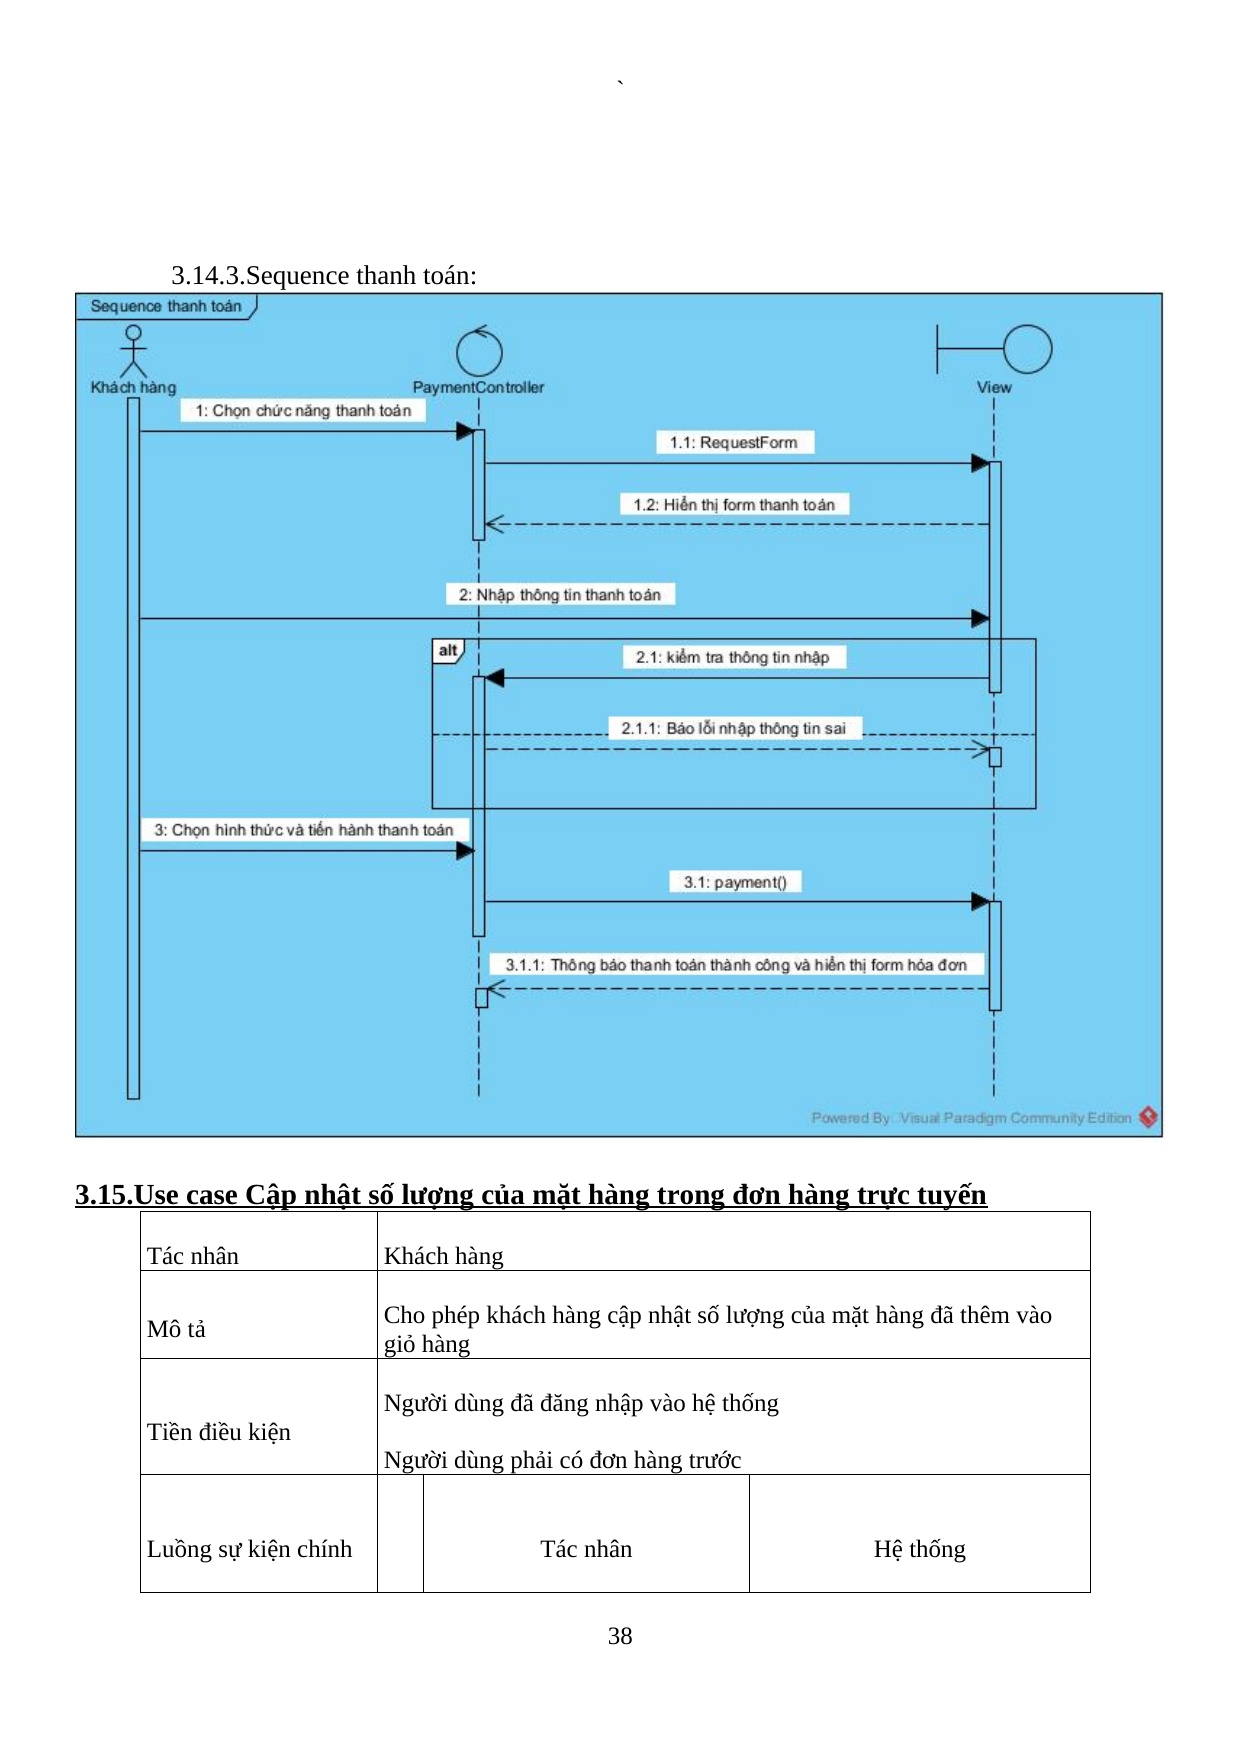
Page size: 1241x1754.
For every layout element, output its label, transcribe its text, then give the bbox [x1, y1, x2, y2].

table_cell Luồng sự kiện chính [141, 1475, 377, 1592]
table_cell Tác nhân [424, 1475, 749, 1592]
subtitle 3.15.Use case Cập nhật số lượng của mặt hàng trong đơn hàng trực tuyến [75, 1177, 1165, 1211]
table_cell Người dùng đã đăng nhập vào hệ thống Người dùng phải có đơn hàng trước [378, 1359, 1090, 1474]
table_cell Mô tả [141, 1271, 377, 1357]
text 3.14.3.Sequence thanh toán: [75, 259, 1165, 290]
table_cell Tiền điều kiện [141, 1359, 377, 1474]
table_header Khách hàng [378, 1212, 1090, 1270]
table_cell Cho phép khách hàng cập nhật số lượng của mặt hàng đã thêm vào giỏ hàng [378, 1271, 1090, 1357]
table_header Tác nhân [141, 1212, 377, 1270]
table_cell Hệ thống [750, 1475, 1090, 1592]
picture [75, 290, 1166, 1142]
table_cell [378, 1475, 423, 1592]
